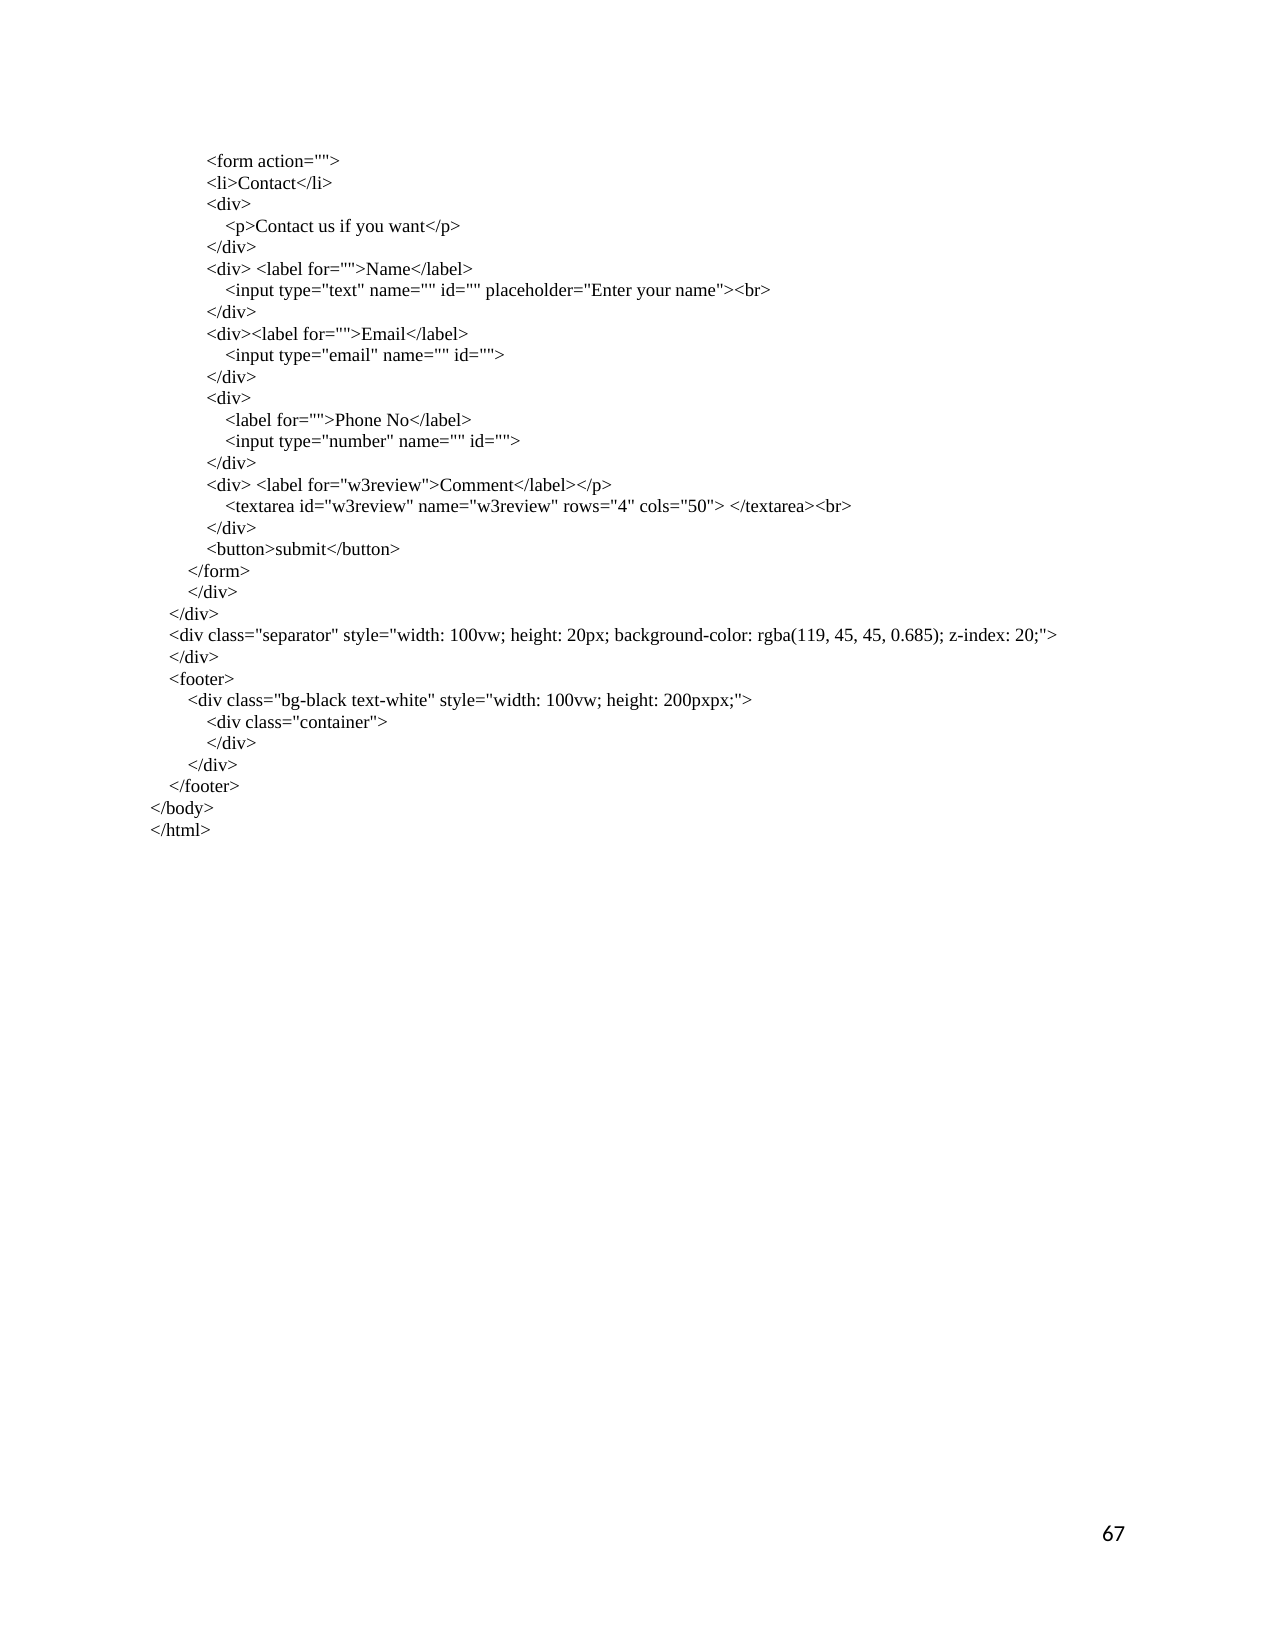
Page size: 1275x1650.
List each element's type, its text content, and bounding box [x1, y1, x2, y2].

text <p>Contact us if you want</p> [150, 215, 1125, 236]
text </div> [150, 301, 1125, 322]
text </form> [150, 560, 1125, 581]
text <button>submit</button> [150, 538, 1125, 560]
text <div class="container"> [150, 711, 1125, 732]
text </div> [150, 517, 1125, 538]
text <input type="text" name="" id="" placeholder="Enter your name"><br> [150, 279, 1125, 301]
text </div> [150, 732, 1125, 754]
text <form action=""> [150, 150, 1125, 172]
text <div class="bg-black text-white" style="width: 100vw; height: 200pxpx;"> [150, 689, 1125, 711]
text </div> [150, 646, 1125, 667]
text <div> [150, 387, 1125, 409]
text </div> [150, 452, 1125, 473]
text <textarea id="w3review" name="w3review" rows="4" cols="50"> </textarea><br> [150, 495, 1125, 517]
text <div> [150, 193, 1125, 215]
text </div> [150, 754, 1125, 775]
text <label for="">Phone No</label> [150, 409, 1125, 430]
text </div> [150, 581, 1125, 603]
text <div class="separator" style="width: 100vw; height: 20px; background-color: rgba(119, 45, 45, 0.685); z-index: 20;"> [150, 624, 1125, 646]
text </body> [150, 797, 1125, 818]
text </footer> [150, 775, 1125, 797]
text </div> [150, 366, 1125, 387]
text </html> [150, 818, 1125, 840]
text </div> [150, 603, 1125, 624]
text </div> [150, 236, 1125, 258]
text <input type="number" name="" id=""> [150, 430, 1125, 452]
text <div><label for="">Email</label> [150, 322, 1125, 344]
text <div> <label for="">Name</label> [150, 258, 1125, 279]
text <div> <label for="w3review">Comment</label></p> [150, 473, 1125, 495]
text <footer> [150, 667, 1125, 689]
text <li>Contact</li> [150, 172, 1125, 193]
text <input type="email" name="" id=""> [150, 344, 1125, 366]
